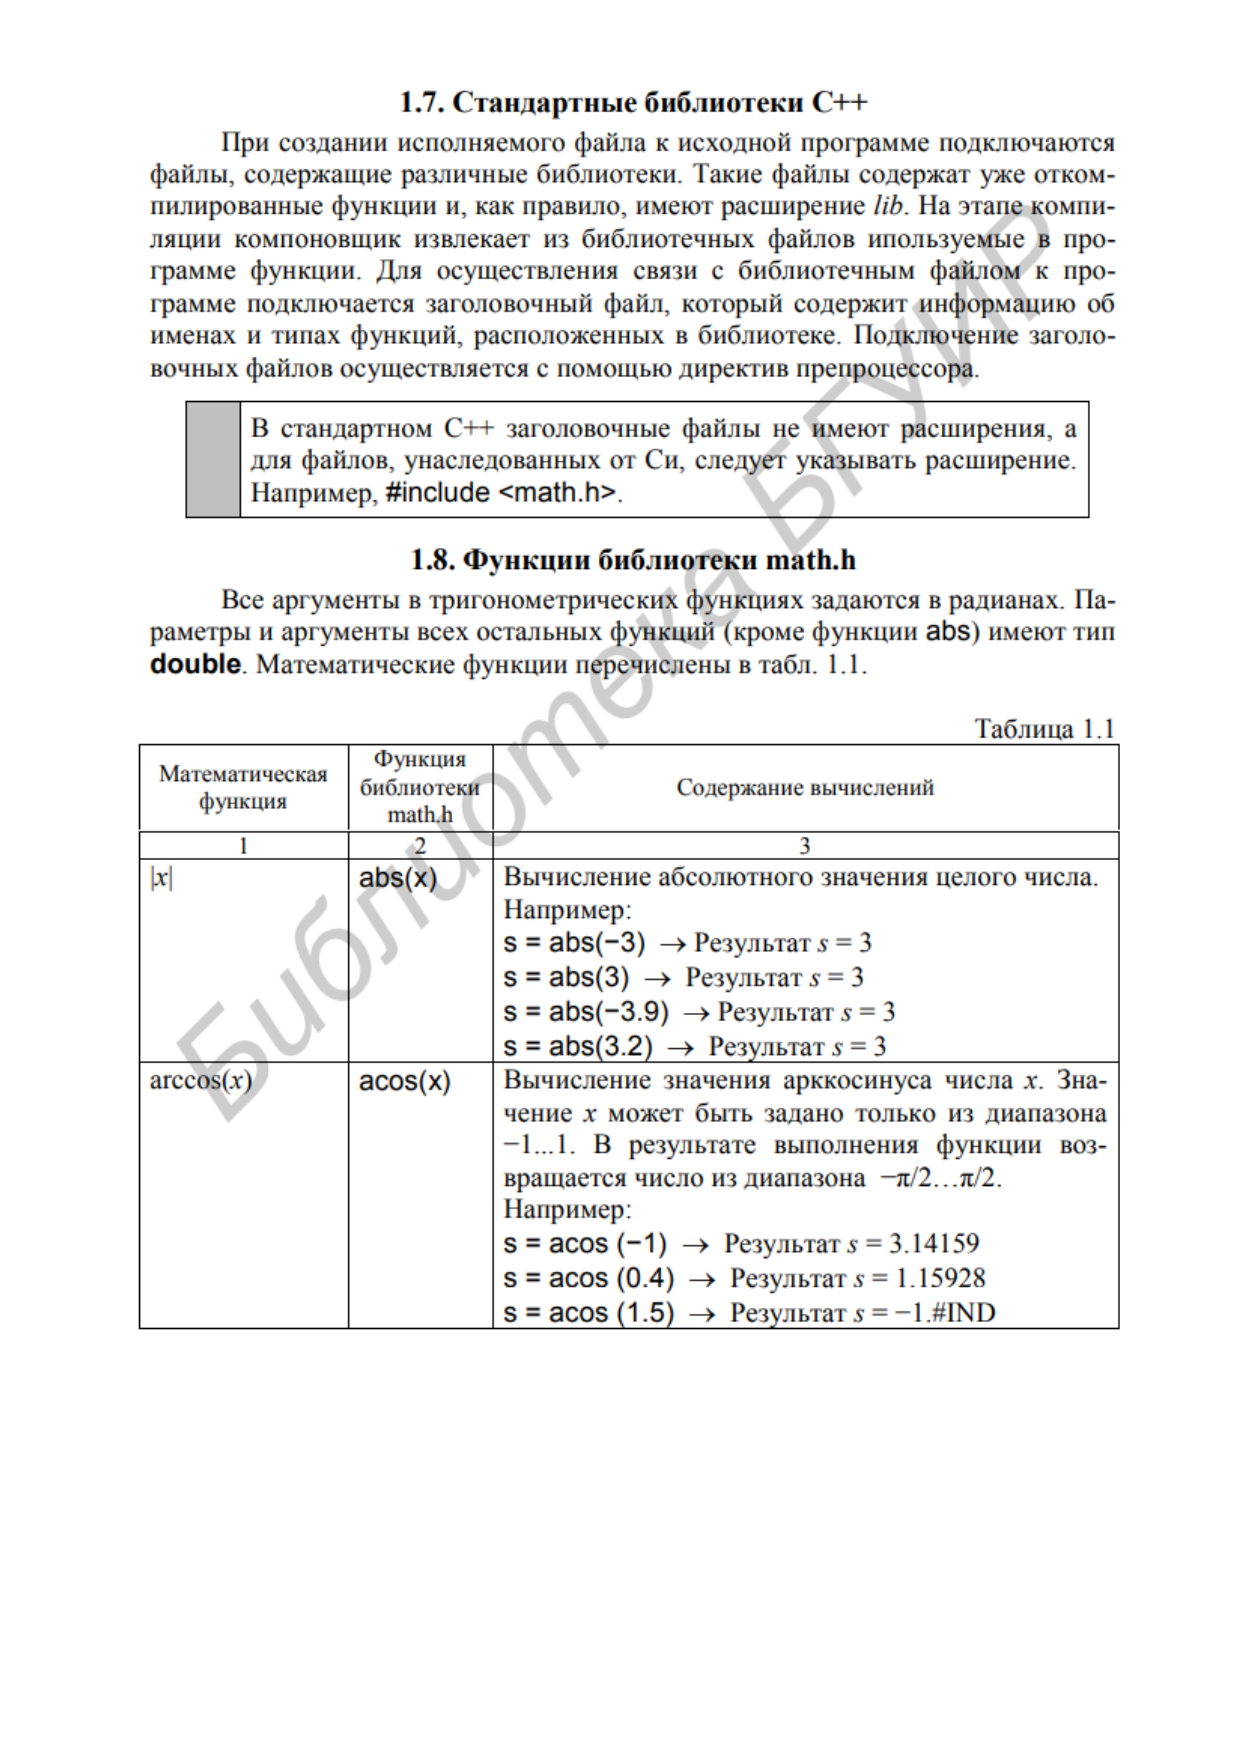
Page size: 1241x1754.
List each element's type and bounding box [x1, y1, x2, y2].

picture [118, 88, 1123, 1331]
